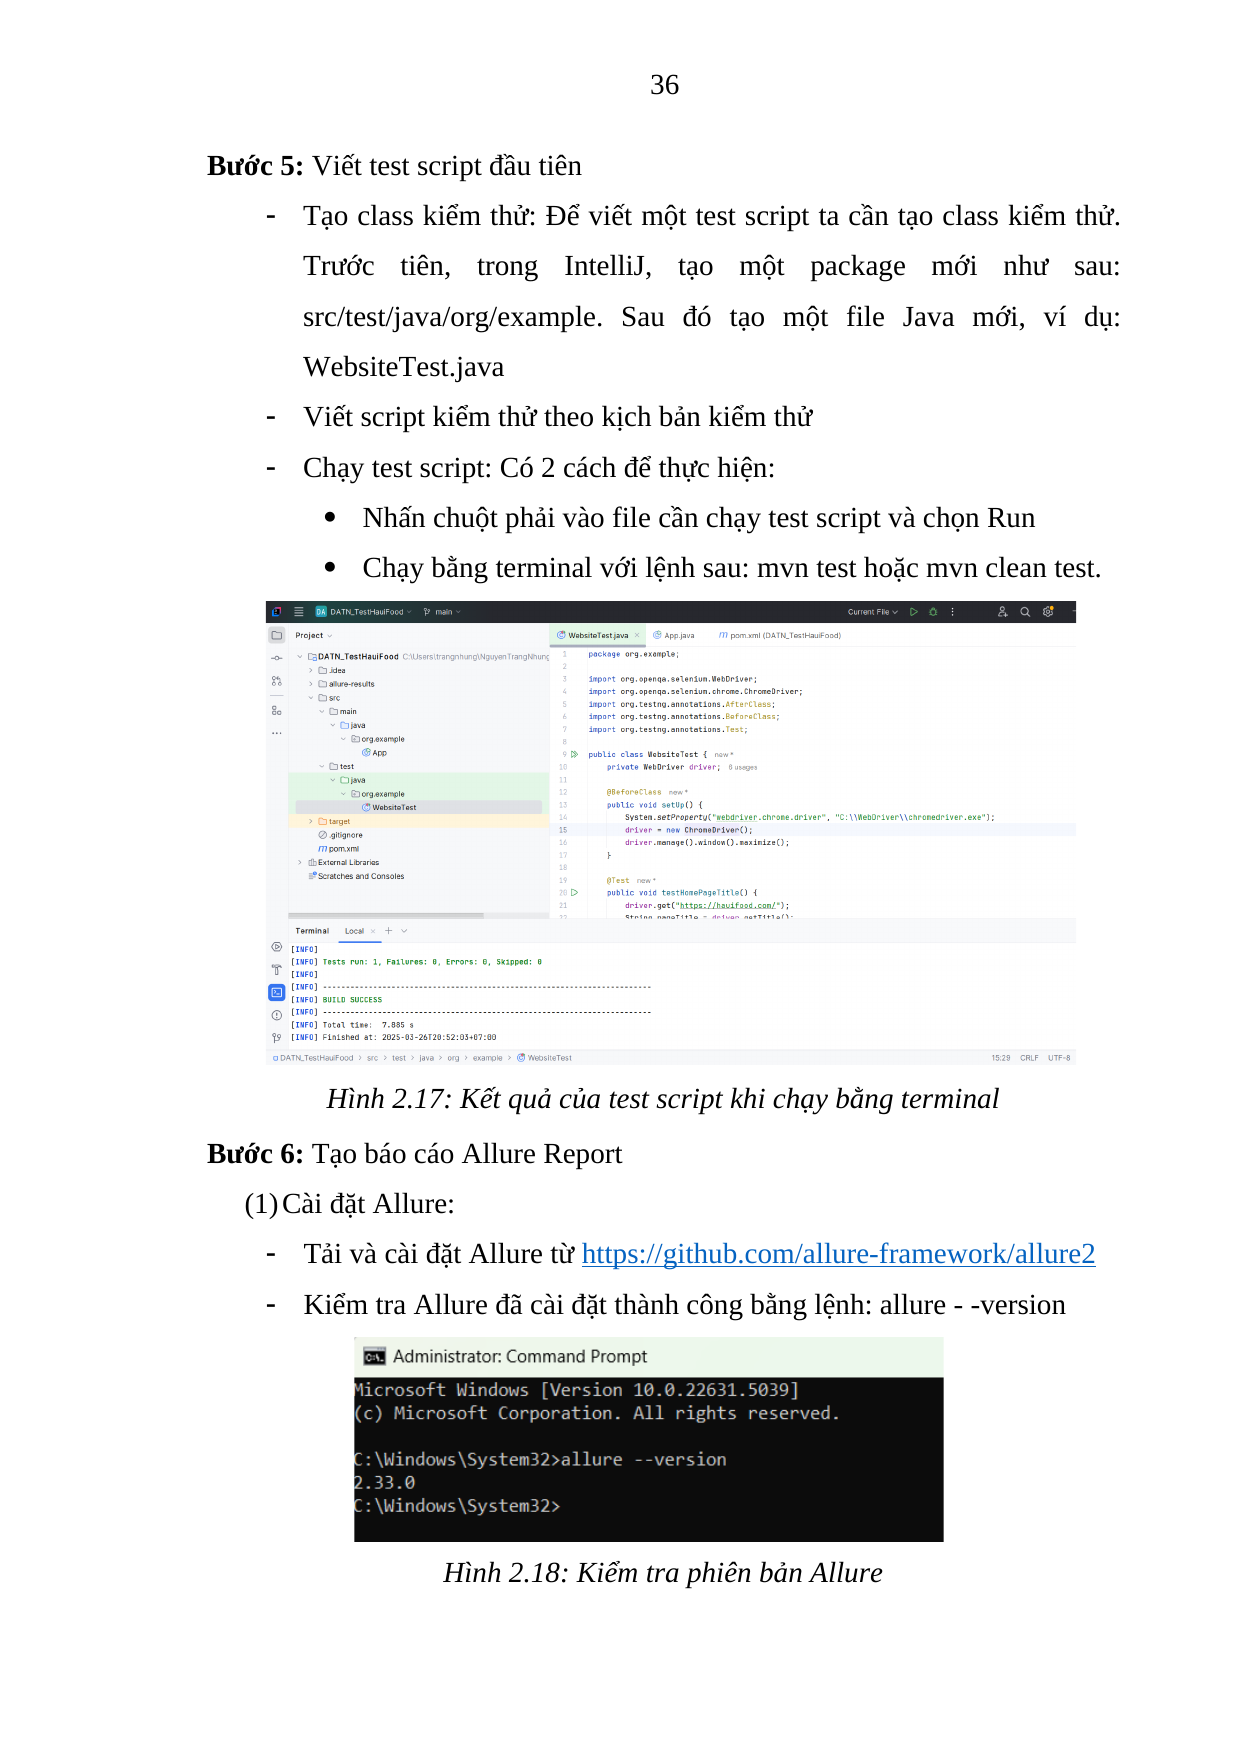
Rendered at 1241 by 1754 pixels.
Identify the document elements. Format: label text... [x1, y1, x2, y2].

list Chạy test script: Có 2 cách để thực hiện: [266, 450, 1122, 483]
picture [265, 601, 1077, 1065]
list Kiểm tra Allure đã cài đặt thành công bằng lệnh: allure - -version [266, 1287, 1122, 1321]
list Nhấn chuột phải vào file cần chạy test script và chọn Run [325, 500, 1122, 534]
text Bước 6: Tạo báo cáo Allure Report [207, 1136, 1122, 1169]
list Tạo class kiểm thử: Để viết một test script ta cần tạo class kiểm thử. Trước tiên, trong IntelliJ, tạo một package mới như sau: src/test/java/org/example. Sau đó tạo một file Java mới, ví dụ: WebsiteTest.java [266, 198, 1122, 383]
list Cài đặt Allure: [244, 1186, 1122, 1220]
list Viết script kiểm thử theo kịch bản kiểm thử [266, 399, 1122, 433]
list Chạy bằng terminal với lệnh sau: mvn test hoặc mvn clean test. [325, 551, 1122, 584]
text Bước 5: Viết test script đầu tiên [207, 148, 1122, 181]
picture [354, 1337, 944, 1542]
list Tải và cài đặt Allure từ https://github.com/allure-framework/allure2 [266, 1237, 1122, 1270]
